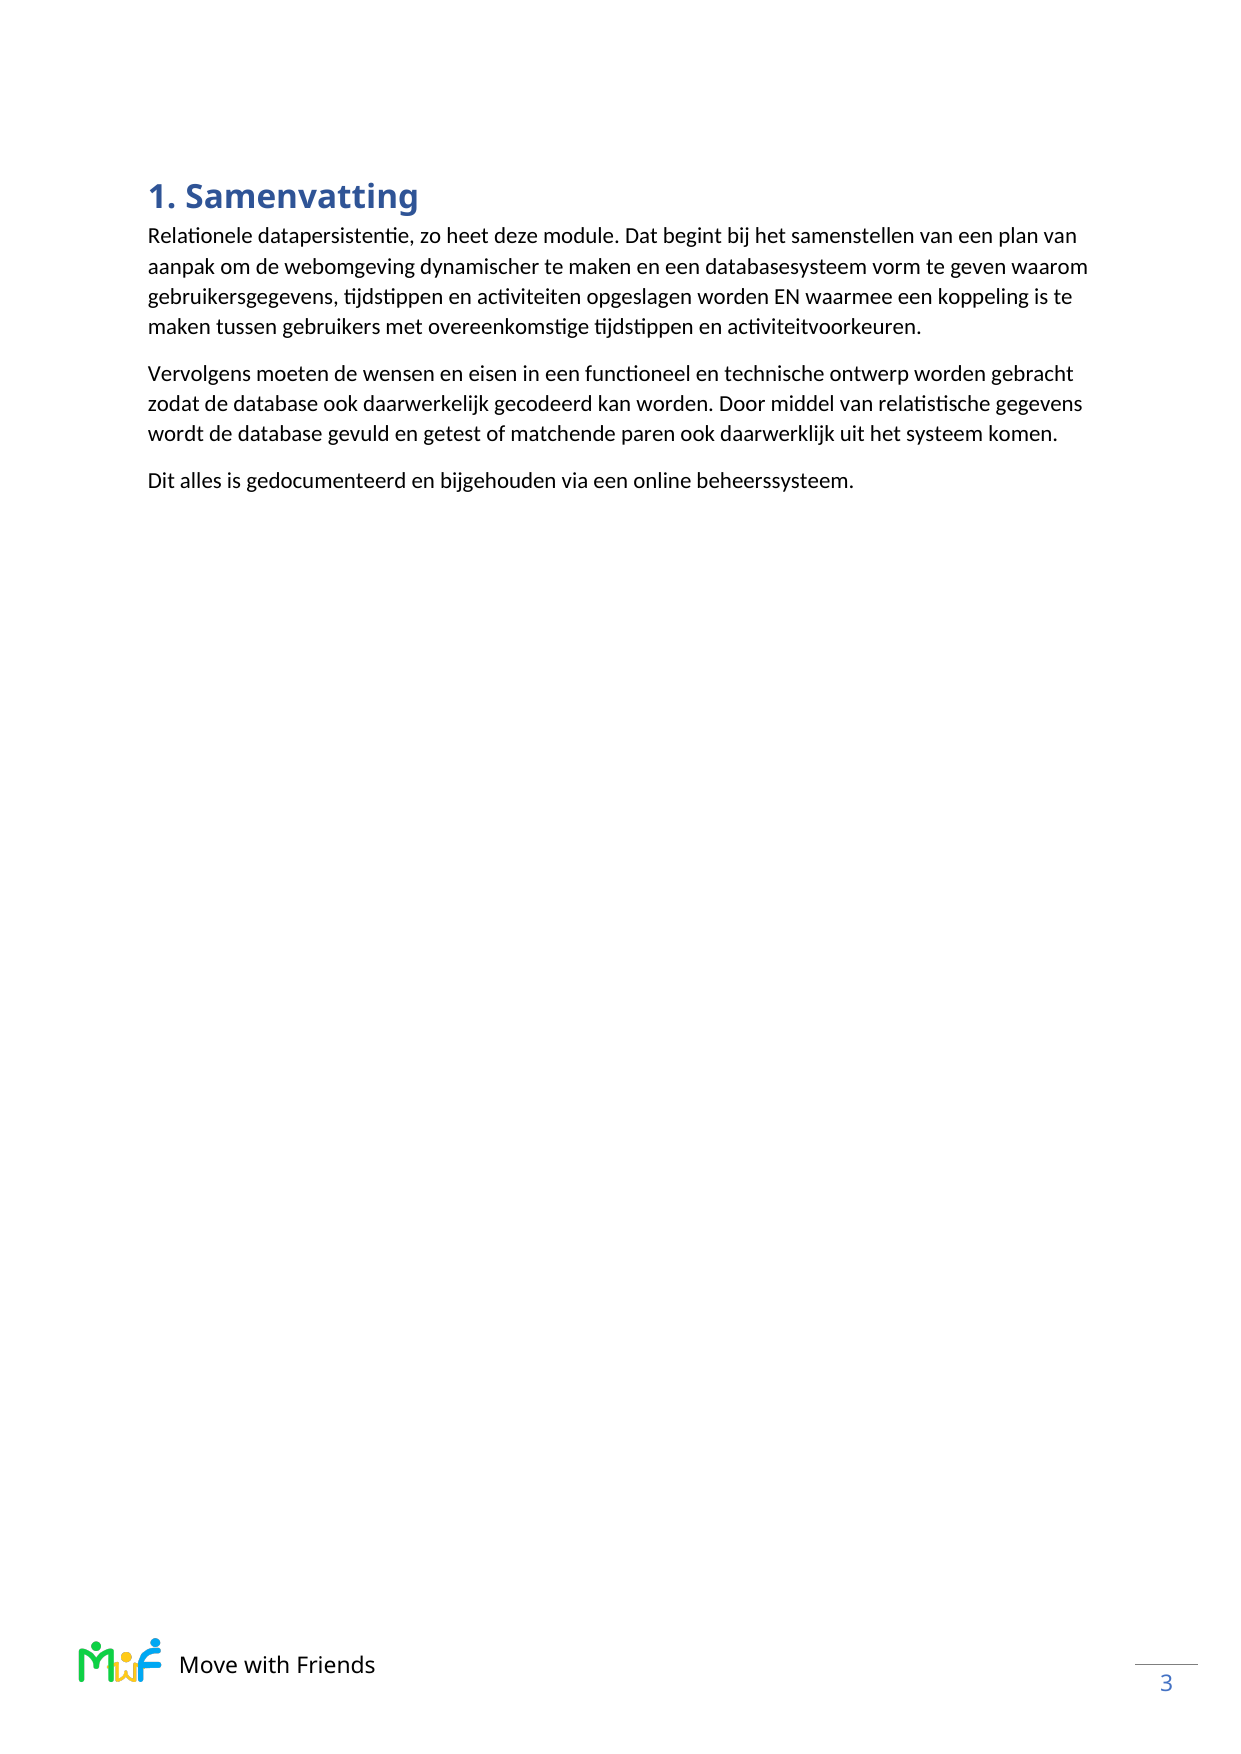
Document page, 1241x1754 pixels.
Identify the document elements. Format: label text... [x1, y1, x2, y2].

text Dit alles is gedocumenteerd en bijgehouden via een online beheerssysteem. [148, 466, 1093, 494]
subtitle Samenvatting [148, 173, 1093, 218]
text Relationele datapersistentie, zo heet deze module. Dat begint bij het samenstellen van een plan van aanpak om de webomgeving dynamischer te maken en een databasesysteem vorm te geven waarom gebruikersgegevens, tijdstippen en activiteiten opgeslagen worden EN waarmee een koppeling is te maken tussen gebruikers met overeenkomstige tijdstippen en activiteitvoorkeuren. [148, 222, 1093, 340]
picture [73, 1637, 167, 1684]
text Vervolgens moeten de wensen en eisen in een functioneel en technische ontwerp worden gebracht zodat de database ook daarwerkelijk gecodeerd kan worden. Door middel van relatistische gegevens wordt de database gevuld en getest of matchende paren ook daarwerklijk uit het systeem komen. [148, 359, 1093, 447]
